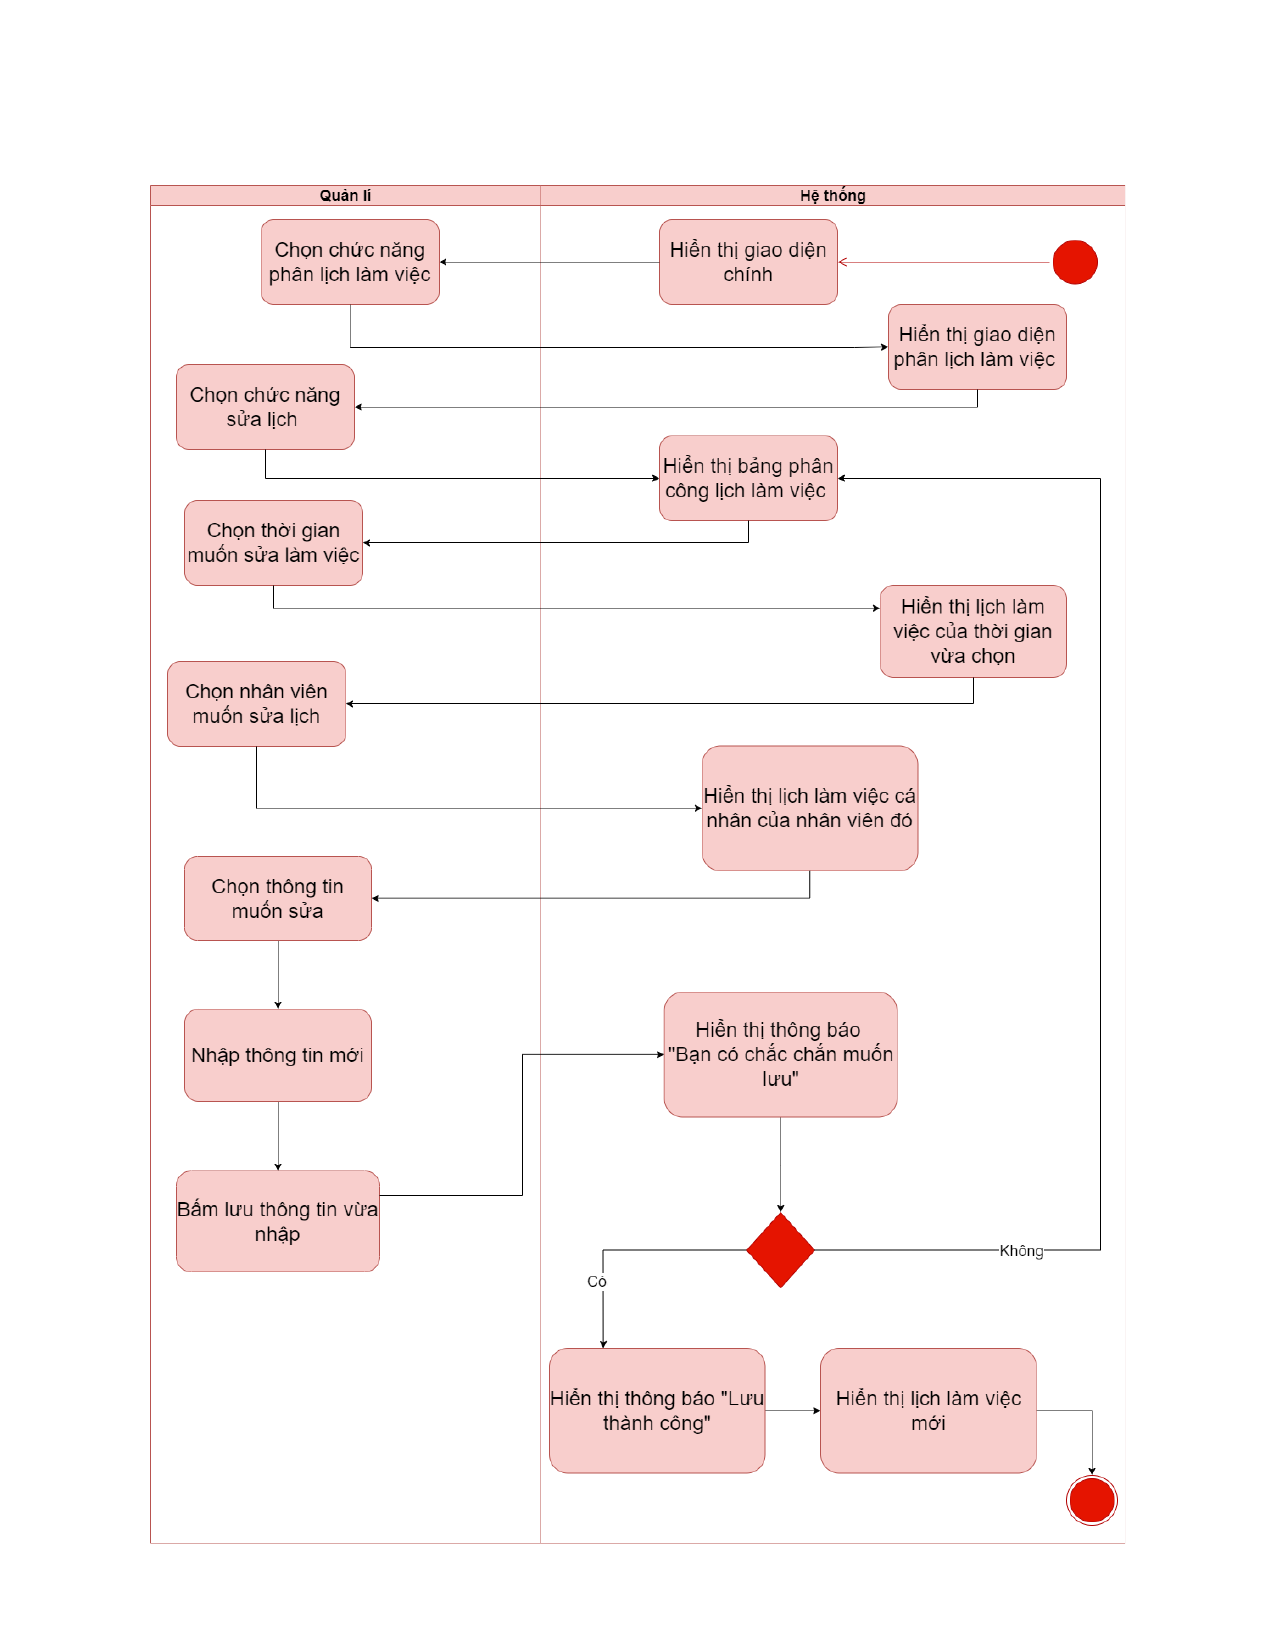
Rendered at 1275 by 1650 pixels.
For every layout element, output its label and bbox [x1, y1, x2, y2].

picture [150, 185, 1125, 1544]
